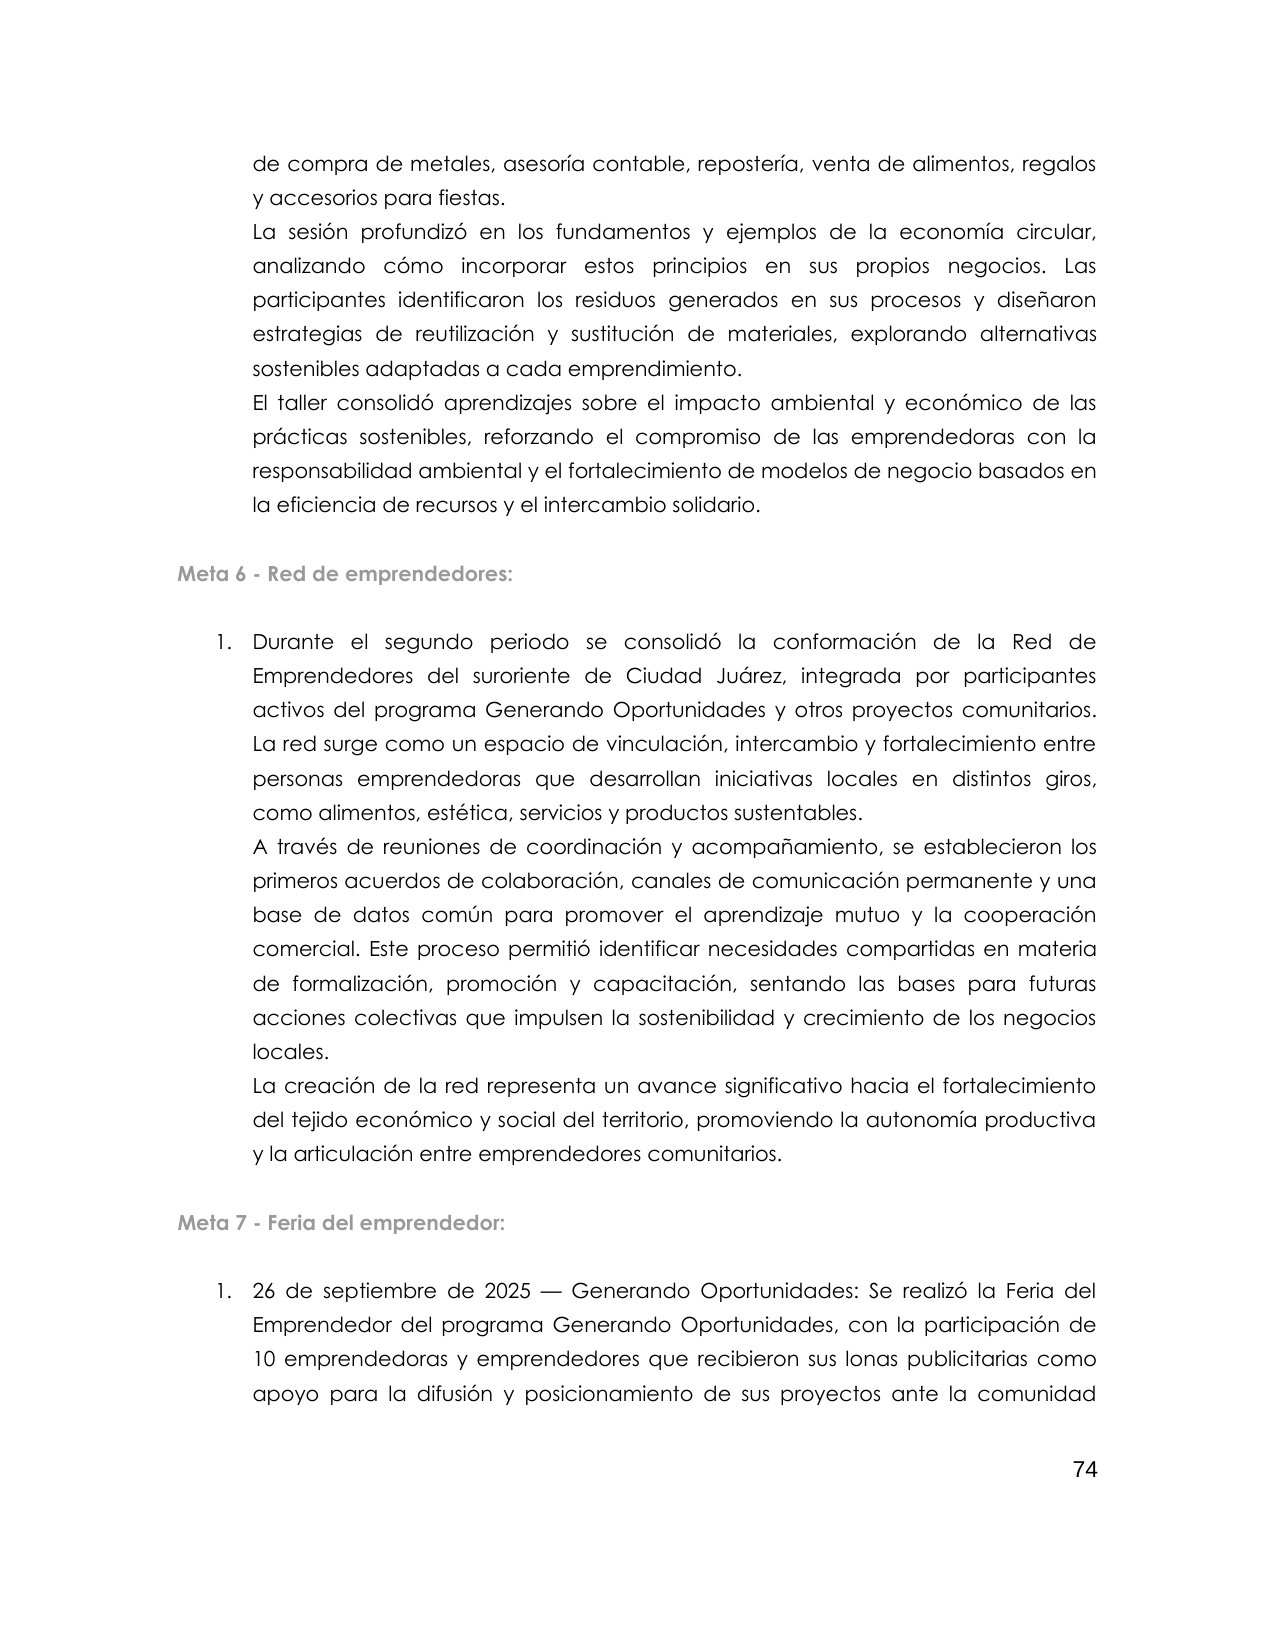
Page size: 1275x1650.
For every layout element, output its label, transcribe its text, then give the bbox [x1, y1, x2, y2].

text La creación de la red representa un avance significativo hacia el fortalecimiento del tejido económico y social del territorio, promoviendo la autonomía productiva y la articulación entre emprendedores comunitarios. [252, 1070, 1098, 1168]
list Durante el segundo periodo se consolidó la conformación de la Red de Emprendedores del suroriente de Ciudad Juárez, integrada por participantes activos del programa Generando Oportunidades y otros proyectos comunitarios. La red surge como un espacio de vinculación, intercambio y fortalecimiento entre personas emprendedoras que desarrollan iniciativas locales en distintos giros, como alimentos, estética, servicios y productos sustentables. [215, 626, 1098, 827]
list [215, 148, 1098, 212]
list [215, 1275, 1098, 1407]
text A través de reuniones de coordinación y acompañamiento, se establecieron los primeros acuerdos de colaboración, canales de comunicación permanente y una base de datos común para promover el aprendizaje mutuo y la cooperación comercial. Este proceso permitió identificar necesidades compartidas en materia de formalización, promoción y capacitación, sentando las bases para futuras acciones colectivas que impulsen la sostenibilidad y crecimiento de los negocios locales. [252, 831, 1098, 1066]
text Meta 7 - Feria del emprendedor: [177, 1207, 1098, 1237]
text La sesión profundizó en los fundamentos y ejemplos de la economía circular, analizando cómo incorporar estos principios en sus propios negocios. Las participantes identificaron los residuos generados en sus procesos y diseñaron estrategias de reutilización y sustitución de materiales, explorando alternativas sostenibles adaptadas a cada emprendimiento. [252, 216, 1098, 382]
text El taller consolidó aprendizajes sobre el impacto ambiental y económico de las prácticas sostenibles, reforzando el compromiso de las emprendedoras con la responsabilidad ambiental y el fortalecimiento de modelos de negocio basados en la eficiencia de recursos y el intercambio solidario. [252, 387, 1098, 519]
text Meta 6 - Red de emprendedores: [177, 558, 1098, 587]
